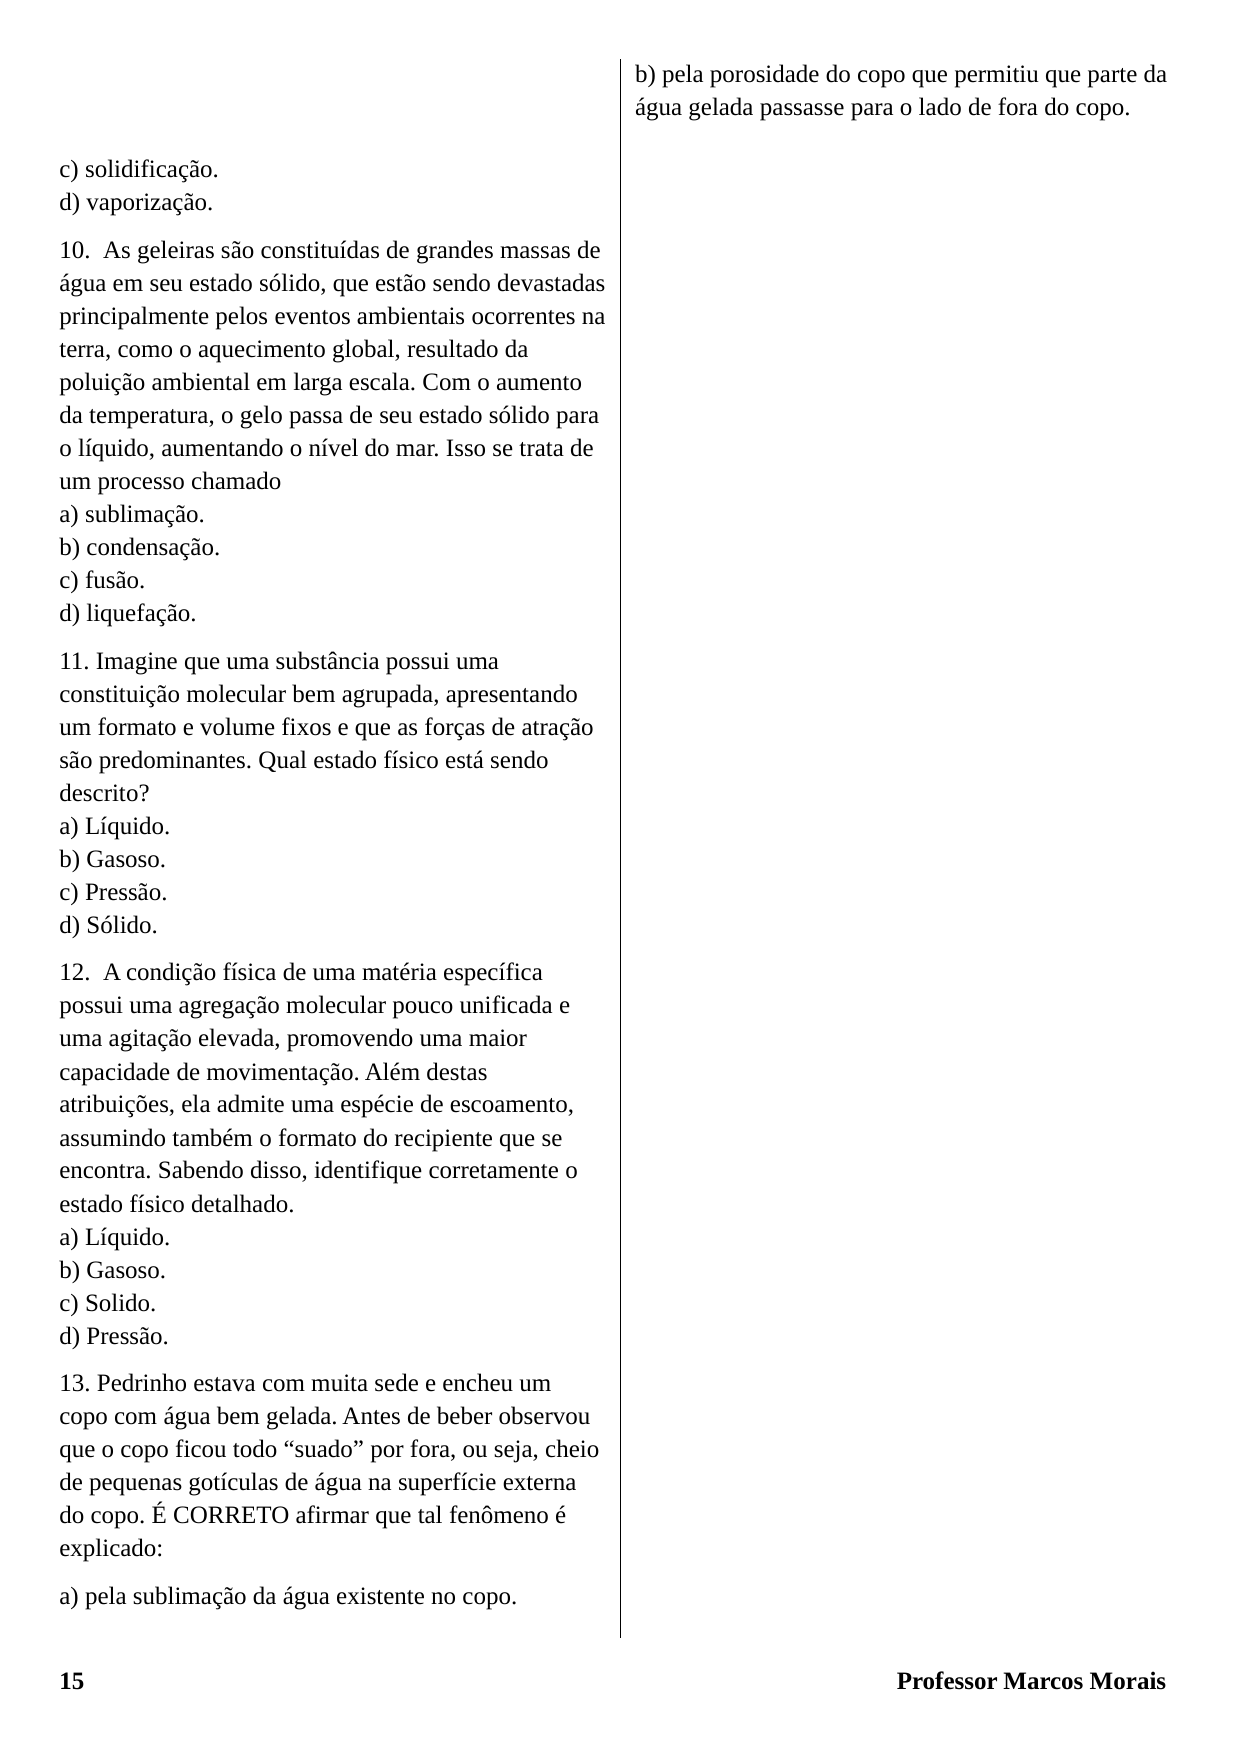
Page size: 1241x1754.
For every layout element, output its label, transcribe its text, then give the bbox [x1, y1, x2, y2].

text 12. A condição física de uma matéria específica possui uma agregação molecular pouco unificada e uma agitação elevada, promovendo uma maior capacidade de movimentação. Além destas atribuições, ela admite uma espécie de escoamento, assumindo também o formato do recipiente que se encontra. Sabendo disso, identifique corretamente o estado físico detalhado. a) Líquido. b) Gasoso. c) Solido. d) Pressão. [59, 957, 605, 1349]
text 11. Imagine que uma substância possui uma constituição molecular bem agrupada, apresentando um formato e volume fixos e que as forças de atração são predominantes. Qual estado físico está sendo descrito? a) Líquido. b) Gasoso. c) Pressão. d) Sólido. [59, 646, 605, 939]
text a) pela sublimação da água existente no copo. [59, 1581, 605, 1610]
text 10. As geleiras são constituídas de grandes massas de água em seu estado sólido, que estão sendo devastadas principalmente pelos eventos ambientais ocorrentes na terra, como o aquecimento global, resultado da poluição ambiental em larga escala. Com o aumento da temperatura, o gelo passa de seu estado sólido para o líquido, aumentando o nível do mar. Isso se trata de um processo chamado a) sublimação. b) condensação. c) fusão. d) liquefação. [59, 235, 605, 627]
text c) solidificação. d) vaporização. [59, 154, 605, 216]
text b) pela porosidade do copo que permitiu que parte da água gelada passasse para o lado de fora do copo. [635, 59, 1181, 121]
text 13. Pedrinho estava com muita sede e encheu um copo com água bem gelada. Antes de beber observou que o copo ficou todo “suado” por fora, ou seja, cheio de pequenas gotículas de água na superfície externa do copo. É CORRETO afirmar que tal fenômeno é explicado: [59, 1368, 605, 1562]
